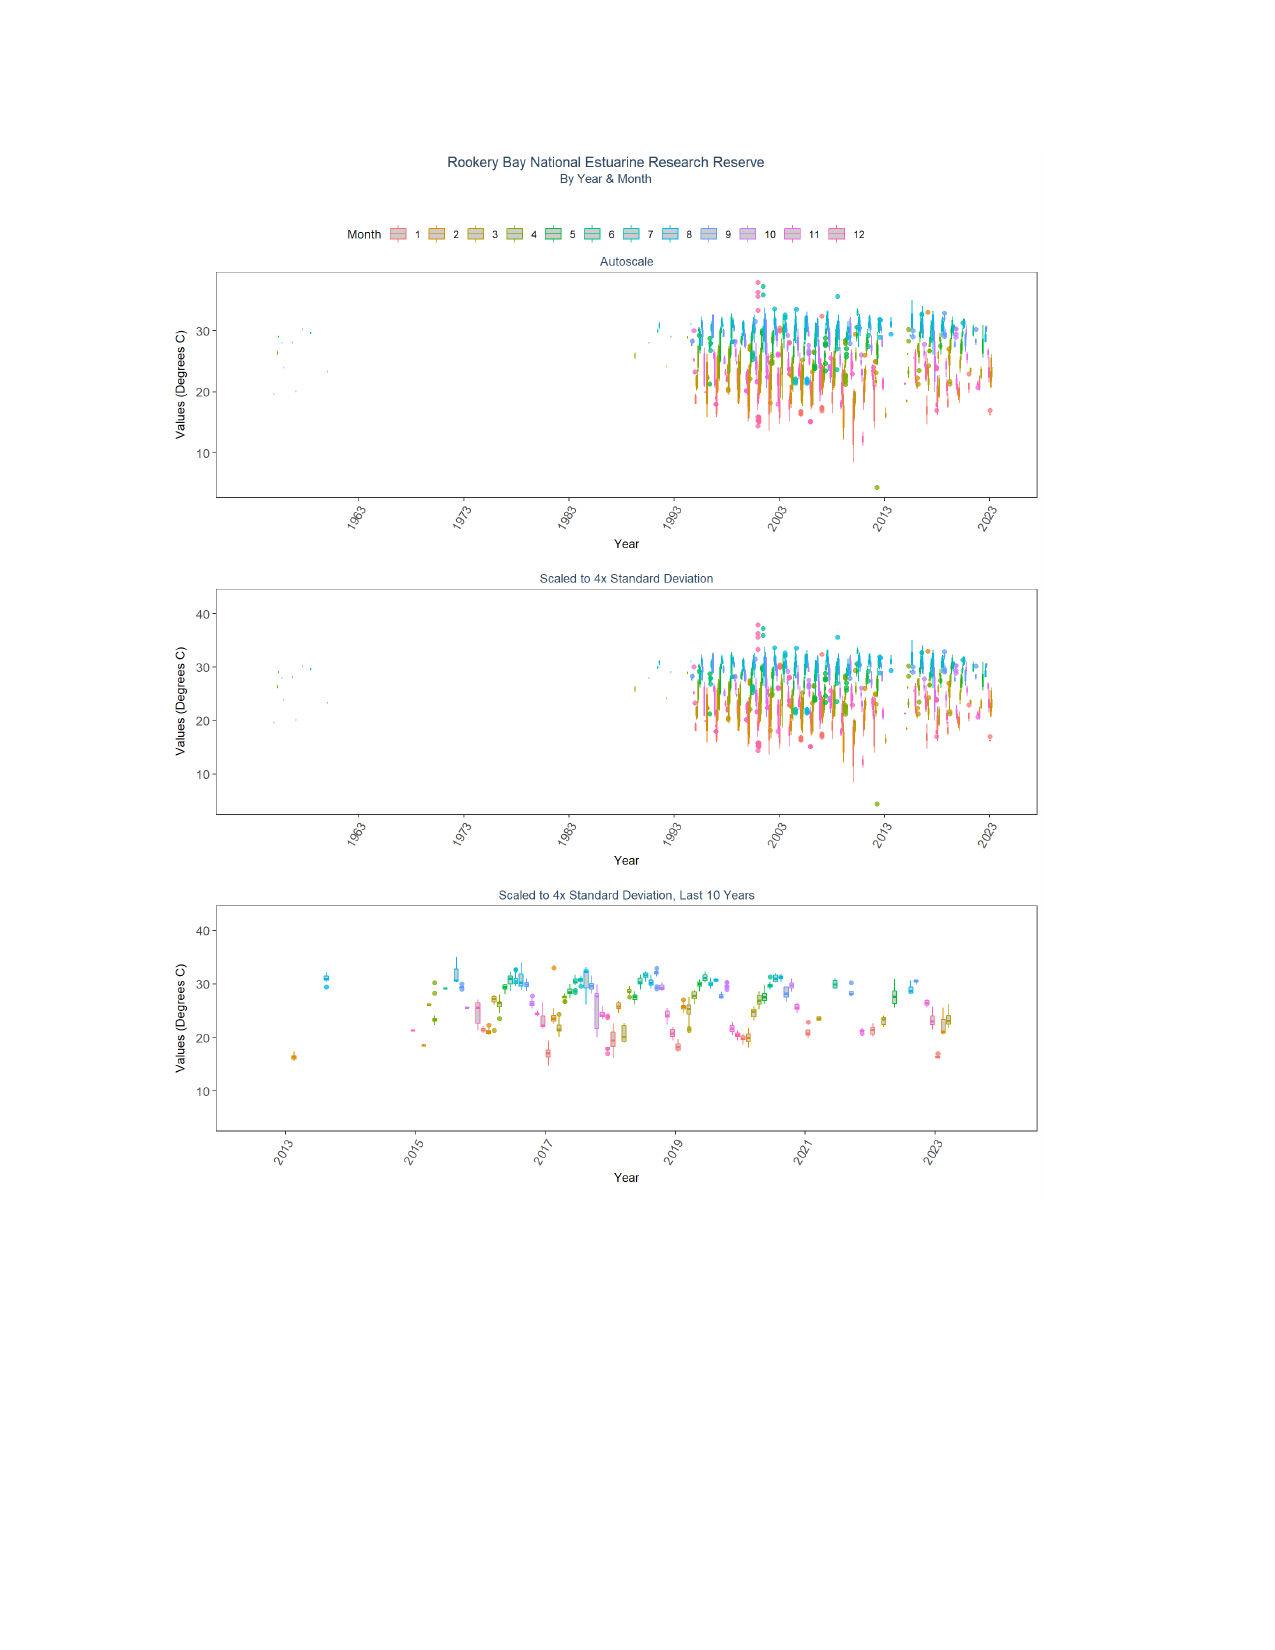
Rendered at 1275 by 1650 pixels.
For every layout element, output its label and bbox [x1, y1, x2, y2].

picture [168, 150, 1044, 1200]
